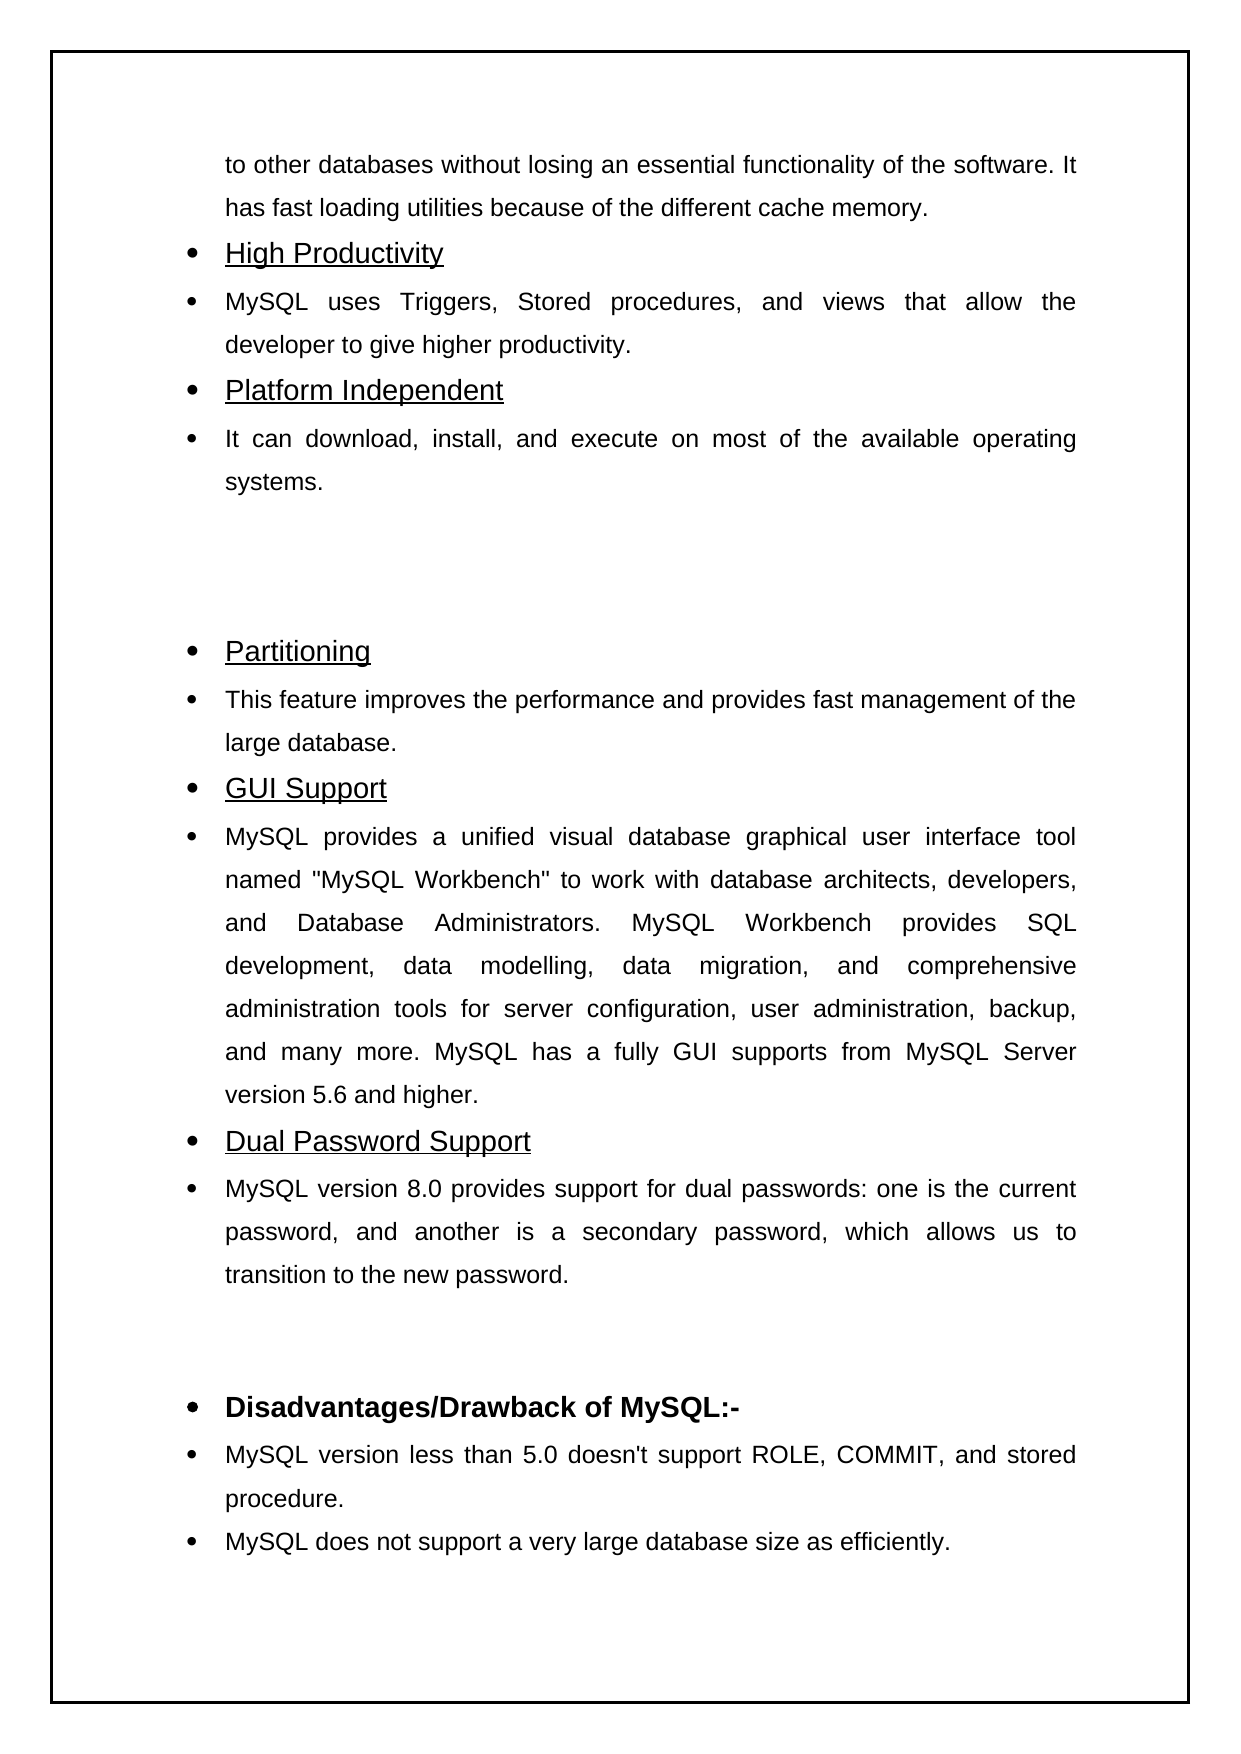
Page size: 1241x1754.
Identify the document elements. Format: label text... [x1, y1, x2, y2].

list MySQL version less than 5.0 doesn't support ROLE, COMMIT, and stored procedure. [187, 1441, 1078, 1512]
list This feature improves the performance and provides fast management of the large database. [187, 684, 1078, 757]
list MySQL does not support a very large database size as efficiently. [187, 1527, 1078, 1556]
list MySQL provides a unified visual database graphical user interface tool named "MySQL Workbench" to work with database architects, developers, and Database Administrators. MySQL Workbench provides SQL development, data modelling, data migration, and comprehensive administration tools for server configuration, user administration, backup, and many more. MySQL has a fully GUI supports from MySQL Server version 5.6 and higher. [187, 822, 1078, 1109]
list Platform Independent [187, 373, 1078, 407]
list MySQL version 8.0 provides support for dual passwords: one is the current password, and another is a secondary password, which allows us to transition to the new password. [187, 1174, 1078, 1289]
list Disadvantages/Drawback of MySQL:- [187, 1390, 1078, 1424]
list It can download, install, and execute on most of the available operating systems. [187, 424, 1078, 496]
list Dual Password Support [187, 1123, 1078, 1157]
list GUI Support [187, 771, 1078, 805]
list Partitioning [187, 634, 1078, 668]
list MySQL uses Triggers, Stored procedures, and views that allow the developer to give higher productivity. [187, 287, 1078, 359]
list High Productivity [187, 236, 1078, 270]
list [187, 150, 1078, 222]
